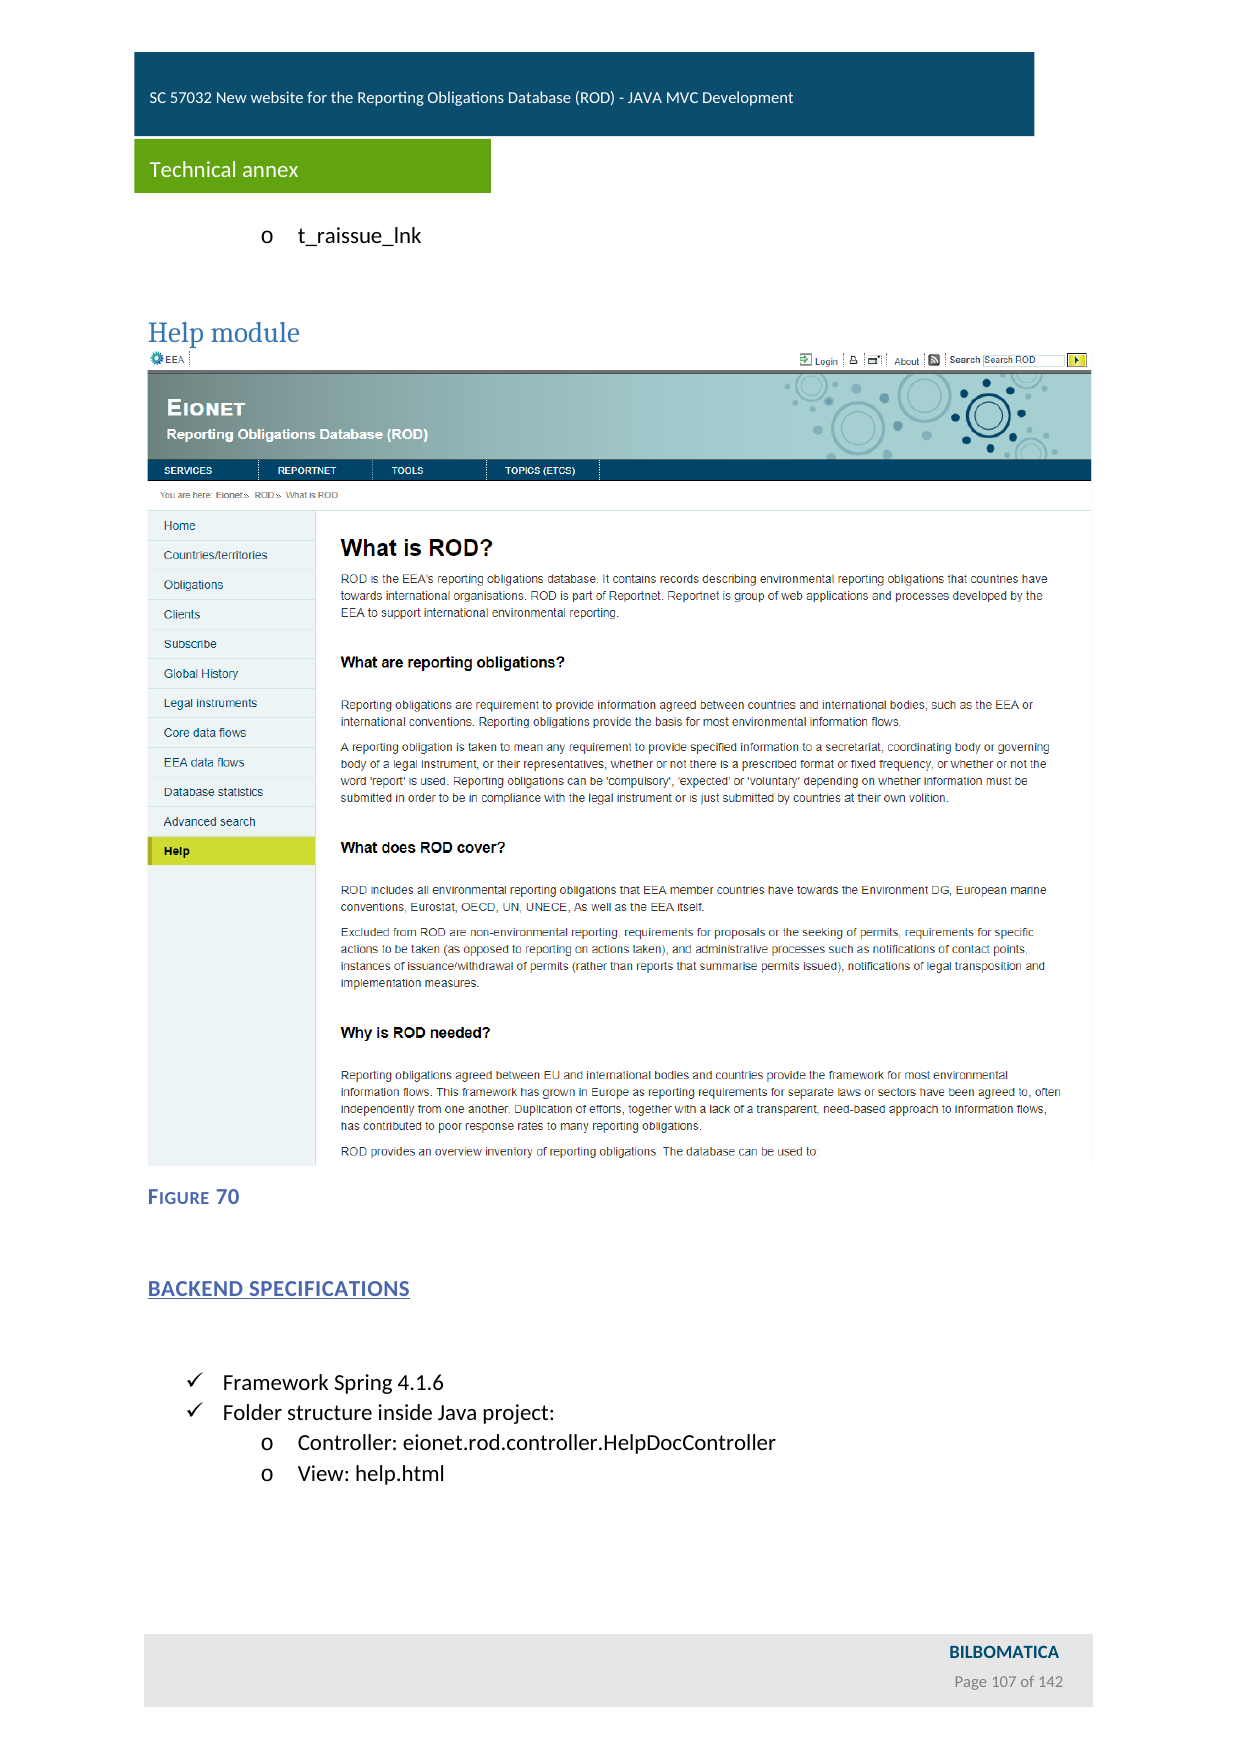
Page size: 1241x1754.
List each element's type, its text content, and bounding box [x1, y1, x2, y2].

list Framework Spring 4.1.6 [185, 1368, 1093, 1396]
picture [147, 350, 1092, 1166]
list Controller: eionet.rod.controller.HelpDocController [260, 1428, 1093, 1457]
text Figure 70 [148, 1182, 1093, 1210]
list Folder structure inside Java project: [185, 1398, 1093, 1426]
list t_raissue_lnk [260, 222, 1093, 251]
list View: help.html [260, 1459, 1093, 1489]
text BACKEND SPECIFICATIONS [148, 1274, 1093, 1302]
subtitle Help module [148, 317, 1093, 350]
